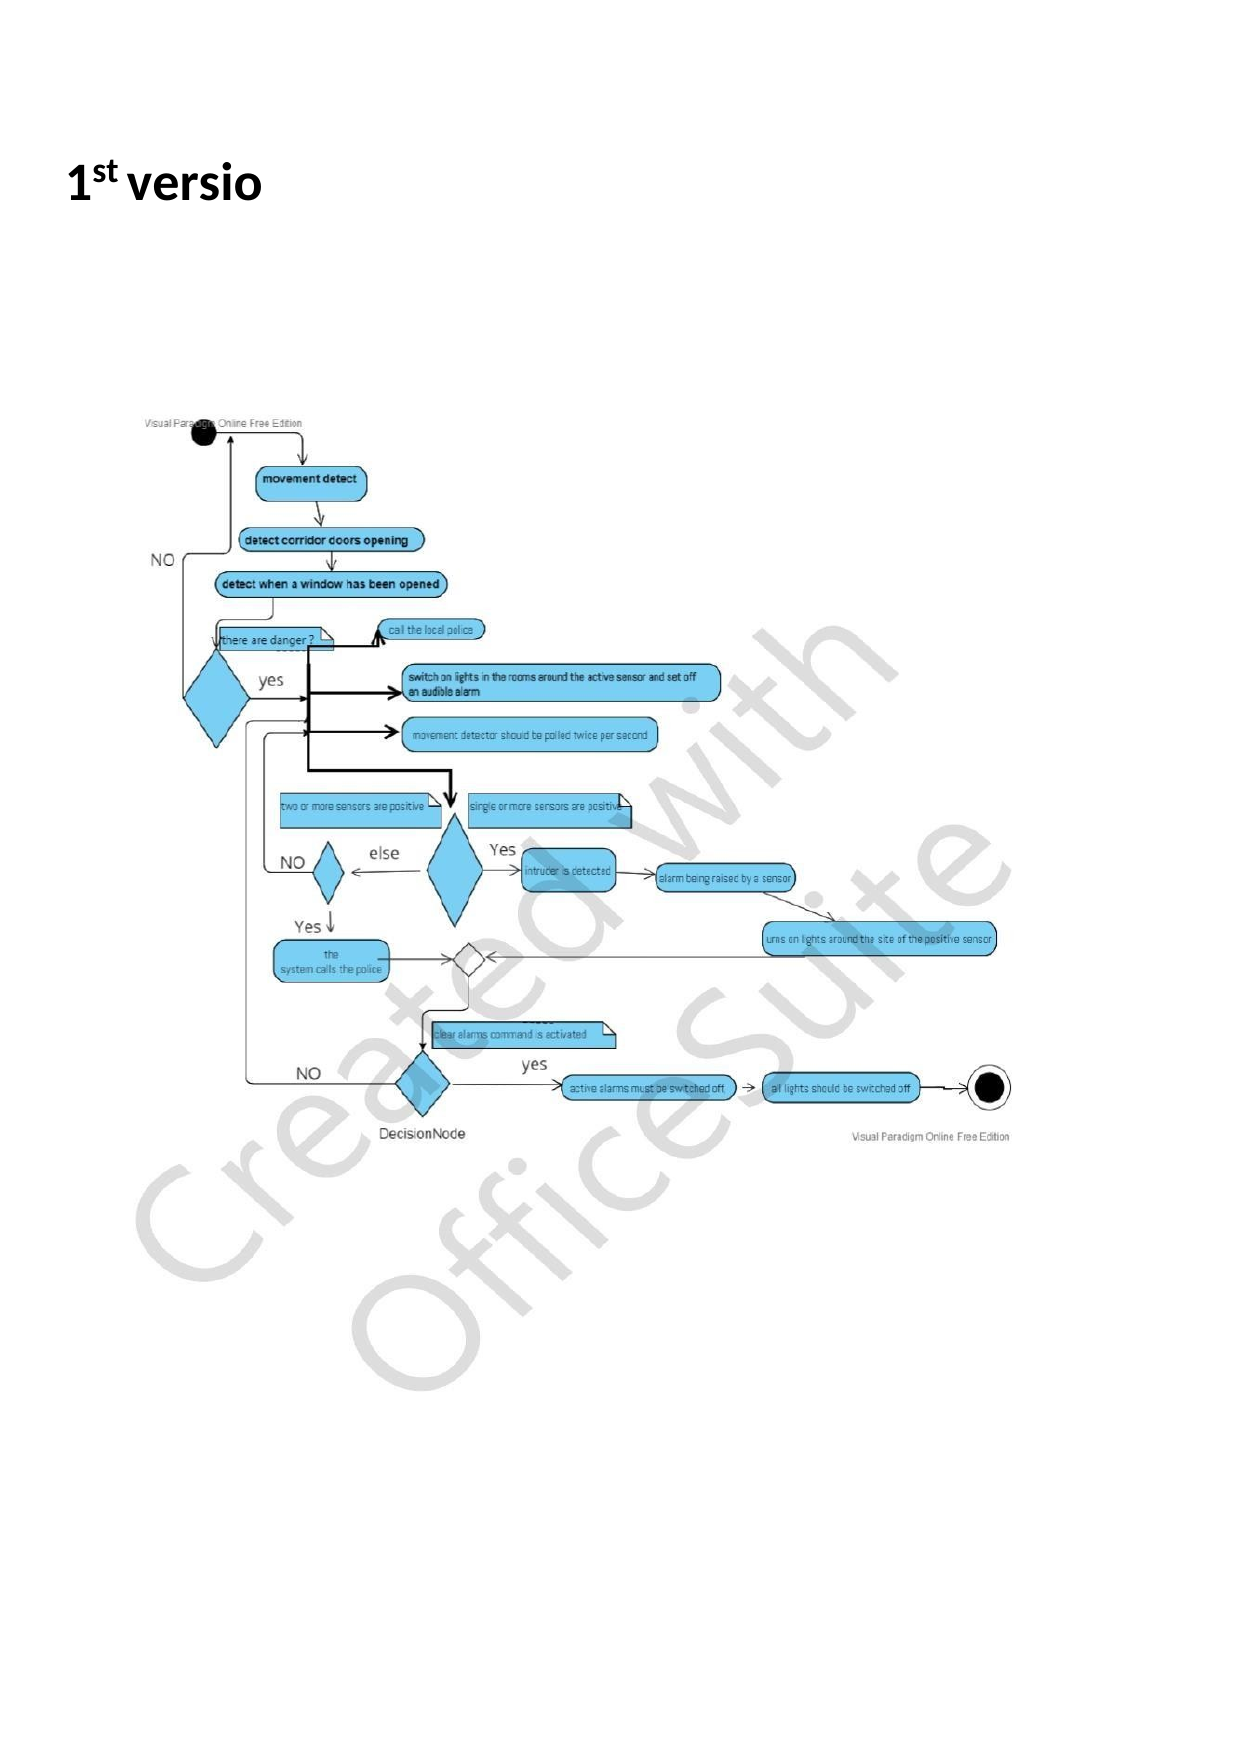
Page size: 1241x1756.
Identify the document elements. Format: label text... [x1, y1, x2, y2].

picture [0, 287, 1153, 1755]
text 1st versio [64, 148, 1213, 214]
